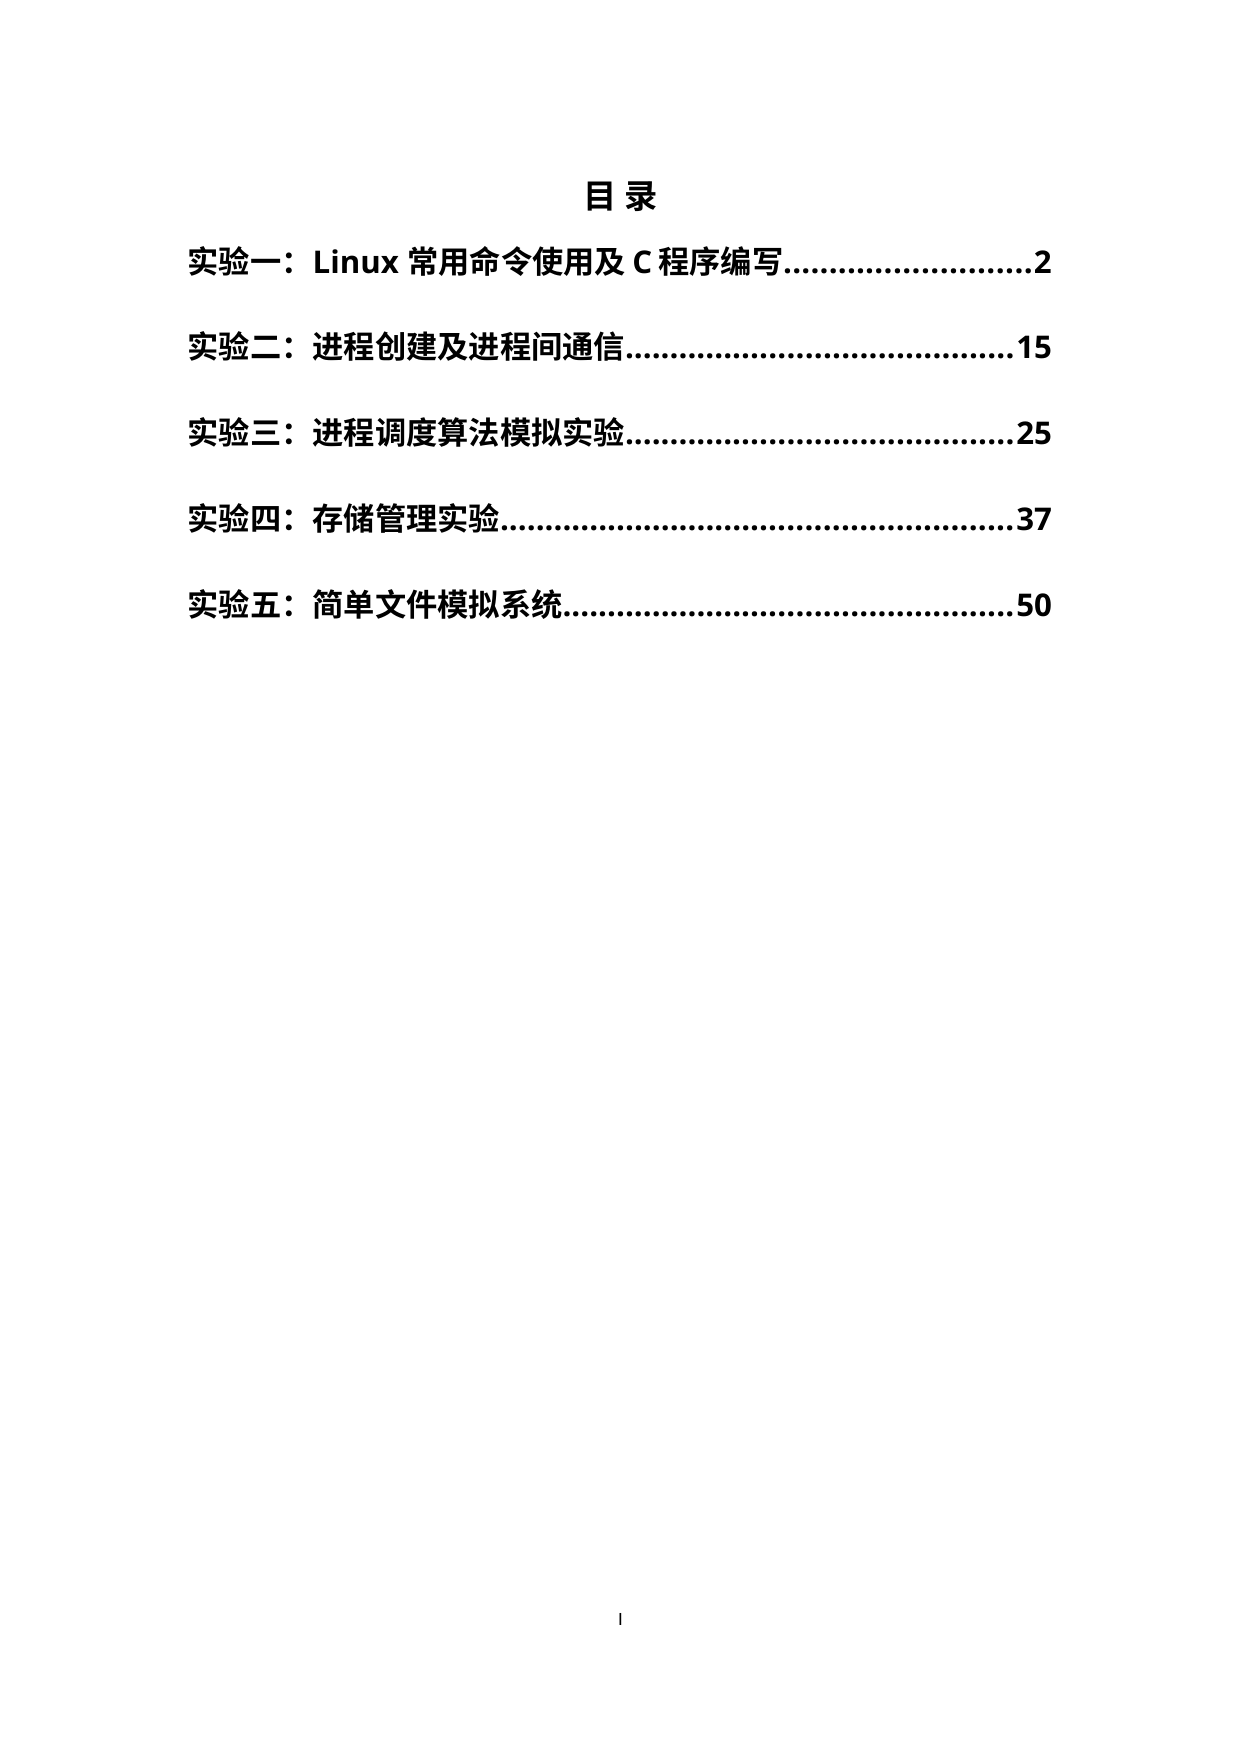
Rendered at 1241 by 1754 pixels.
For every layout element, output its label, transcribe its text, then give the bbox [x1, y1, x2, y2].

text 实验二：进程创建及进程间通信 15 [187, 313, 1053, 378]
text 实验五：简单文件模拟系统 50 [187, 570, 1053, 635]
text 目 录 [187, 162, 1053, 227]
text 实验四：存储管理实验 37 [187, 484, 1053, 549]
text 实验三：进程调度算法模拟实验 25 [187, 399, 1053, 464]
text 实验一：Linux 常用命令使用及C程序编写 2 [187, 227, 1053, 292]
